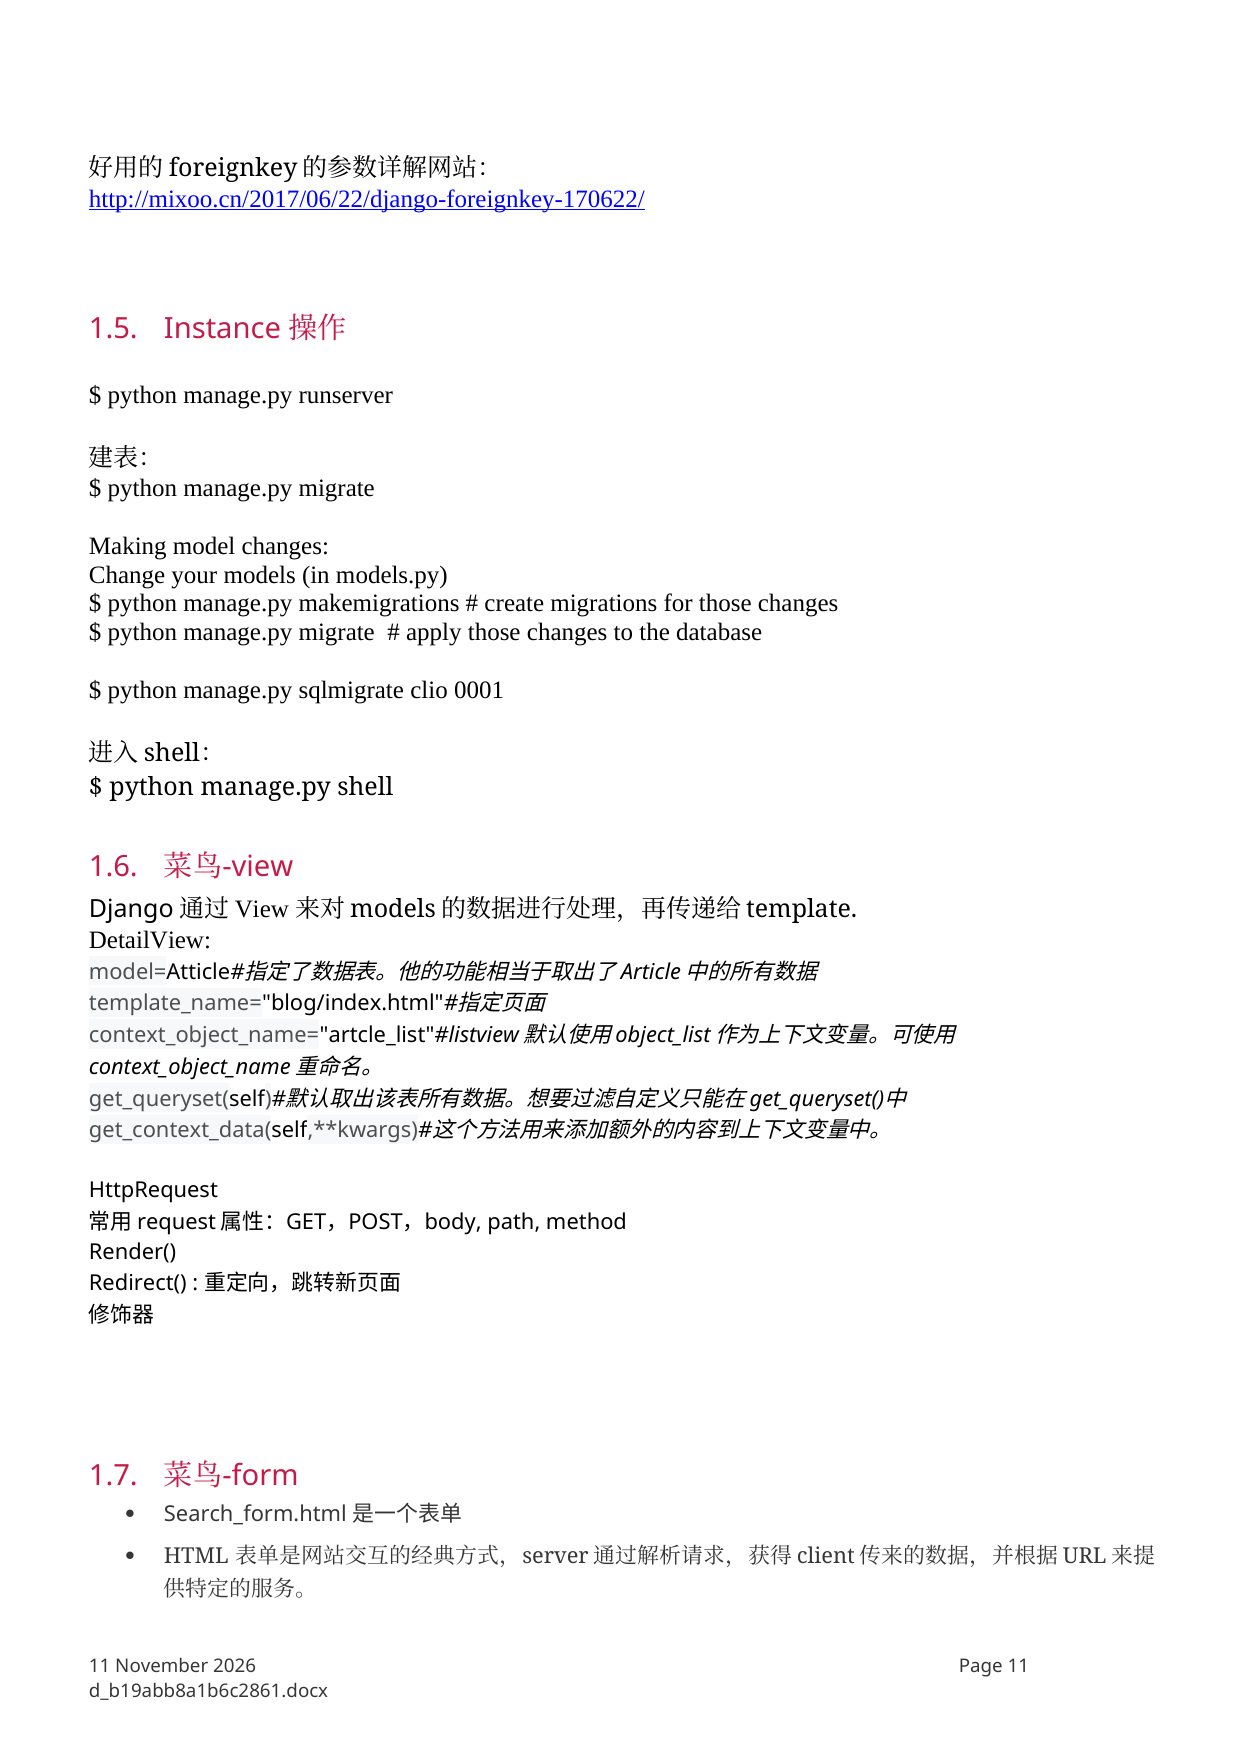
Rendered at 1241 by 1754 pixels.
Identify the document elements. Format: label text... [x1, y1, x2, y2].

subtitle Instance 操作 [89, 305, 1155, 347]
subtitle 菜鸟-view [89, 843, 1155, 885]
text context_object_name="artcle_list"#listview默认使用object_list作为上下文变量。可使用context_object_name重命名。 [89, 1017, 1152, 1081]
text Making model changes: [89, 531, 1152, 560]
text 建表： [89, 437, 1152, 473]
text $ python manage.py migrate # apply those changes to the database [89, 617, 1152, 646]
text get_context_data(self,**kwargs)#这个方法用来添加额外的内容到上下文变量中。 [89, 1112, 1152, 1144]
text http://mixoo.cn/2017/06/22/django-foreignkey-170622/ [89, 184, 1152, 212]
text DetailView: [89, 925, 1152, 954]
text Change your models (in models.py) [89, 560, 1152, 588]
text Redirect() : 重定向，跳转新页面 [89, 1265, 1152, 1297]
text $ python manage.py shell [89, 768, 1152, 802]
text model=Atticle#指定了数据表。他的功能相当于取出了Article中的所有数据 [89, 954, 1152, 985]
list Search_form.html 是一个表单 [126, 1498, 1155, 1528]
subtitle 菜鸟-form [89, 1452, 1155, 1494]
text template_name="blog/index.html"#指定页面 [89, 985, 1152, 1017]
text $ python manage.py sqlmigrate clio 0001 [89, 675, 1152, 703]
text 进入shell： [89, 732, 1152, 768]
text $ python manage.py migrate [89, 473, 1152, 502]
list HTML 表单是网站交互的经典方式，server通过解析请求，获得client传来的数据，并根据URL来提供特定的服务。 [126, 1538, 1155, 1603]
text 常用request属性：GET，POST，body, path, method [89, 1204, 1152, 1236]
text Render() [89, 1236, 1152, 1265]
text $ python manage.py runserver [89, 380, 1152, 409]
text 修饰器 [89, 1297, 1152, 1329]
text HttpRequest [89, 1174, 1152, 1204]
text get_queryset(self)#默认取出该表所有数据。想要过滤自定义只能在get_queryset()中 [89, 1081, 1152, 1112]
text $ python manage.py makemigrations # create migrations for those changes [89, 588, 1152, 617]
text 好用的foreignkey的参数详解网站： [89, 148, 1152, 184]
text Django 通过View 来对models的数据进行处理，再传递给template. [89, 889, 1152, 925]
